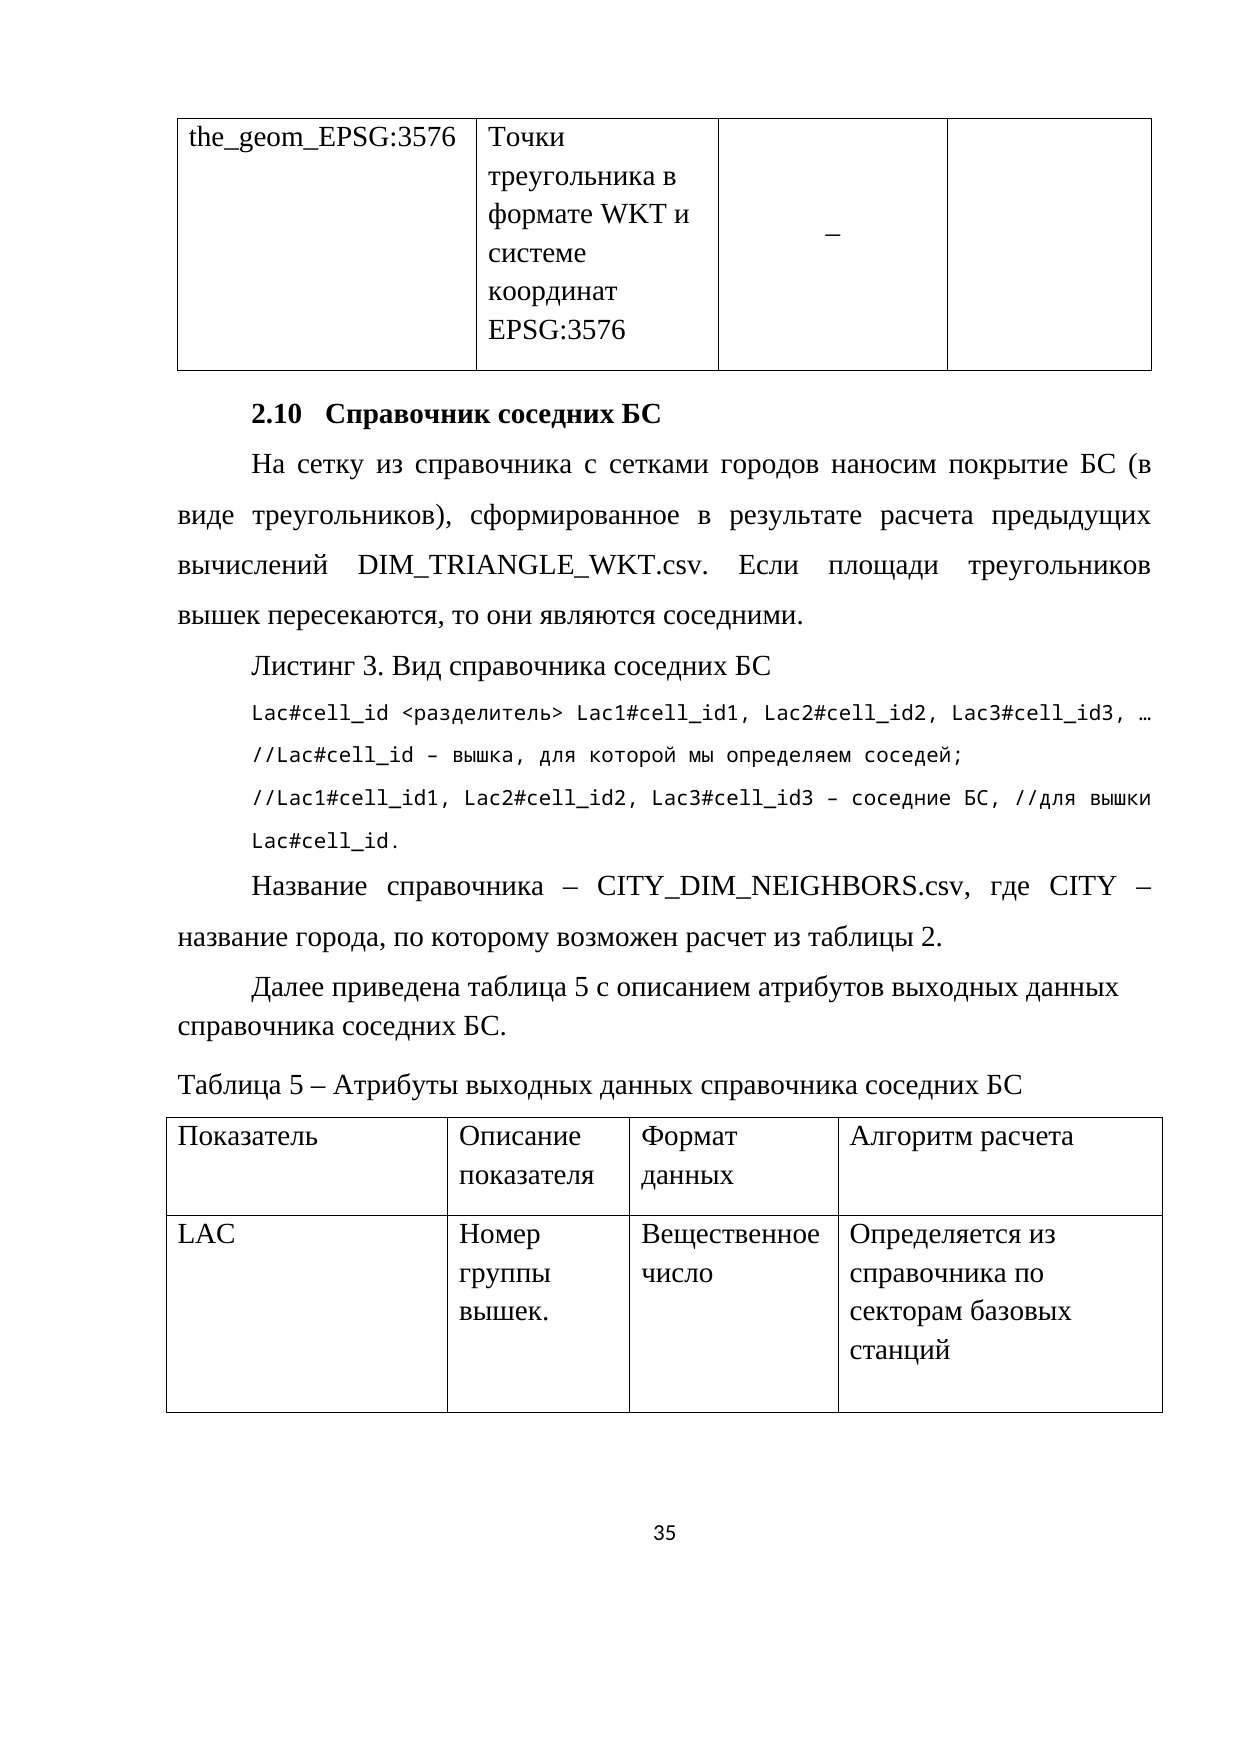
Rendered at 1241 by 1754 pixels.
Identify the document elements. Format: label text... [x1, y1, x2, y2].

table_cell – [719, 119, 947, 370]
table_cell Точки треугольника в формате WKT и системе координат EPSG:3576 [477, 119, 718, 370]
text Справочник соседних БС [177, 396, 1152, 430]
table_cell Номер группы вышек. [448, 1216, 629, 1412]
text Таблица 5 – Атрибуты выходных данных справочника соседних БС [177, 1067, 1152, 1101]
text Название справочника – CITY_DIM_NEIGHBORS.csv, где CITY – название города, по которому возможен расчет из таблицы 2. [177, 868, 1152, 952]
table_cell Вещественное число [630, 1216, 838, 1412]
table_cell – [948, 119, 1151, 370]
text Листинг 3. Вид справочника соседних БС [177, 648, 1152, 681]
table_header Показатель [167, 1118, 447, 1215]
text Далее приведена таблица 5 с описанием атрибутов выходных данных справочника соседних БС. [177, 969, 1152, 1041]
table_cell LAC [167, 1216, 447, 1412]
table_cell the_geom_EPSG:3576 [178, 119, 476, 370]
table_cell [839, 1216, 1162, 1412]
text Lac#cell_id <разделитель> Lac1#cell_id1, Lac2#cell_id2, Lac3#cell_id3, … [251, 698, 1152, 726]
text На сетку из справочника с сетками городов наносим покрытие БС (в виде треугольников), сформированное в результате расчета предыдущих вычислений DIM_TRIANGLE_WKT.csv. Если площади треугольников вышек пересекаются, то они являются соседними. [177, 446, 1152, 631]
table_header Формат данных [630, 1118, 838, 1215]
table_header Описание показателя [448, 1118, 629, 1215]
text //Lac#cell_id – вышка, для которой мы определяем соседей; //Lac1#cell_id1, Lac2#cell_id2, Lac3#cell_id3 – соседние БС, //для вышки Lac#cell_id. [251, 741, 1152, 854]
table_header Алгоритм расчета [839, 1118, 1162, 1215]
